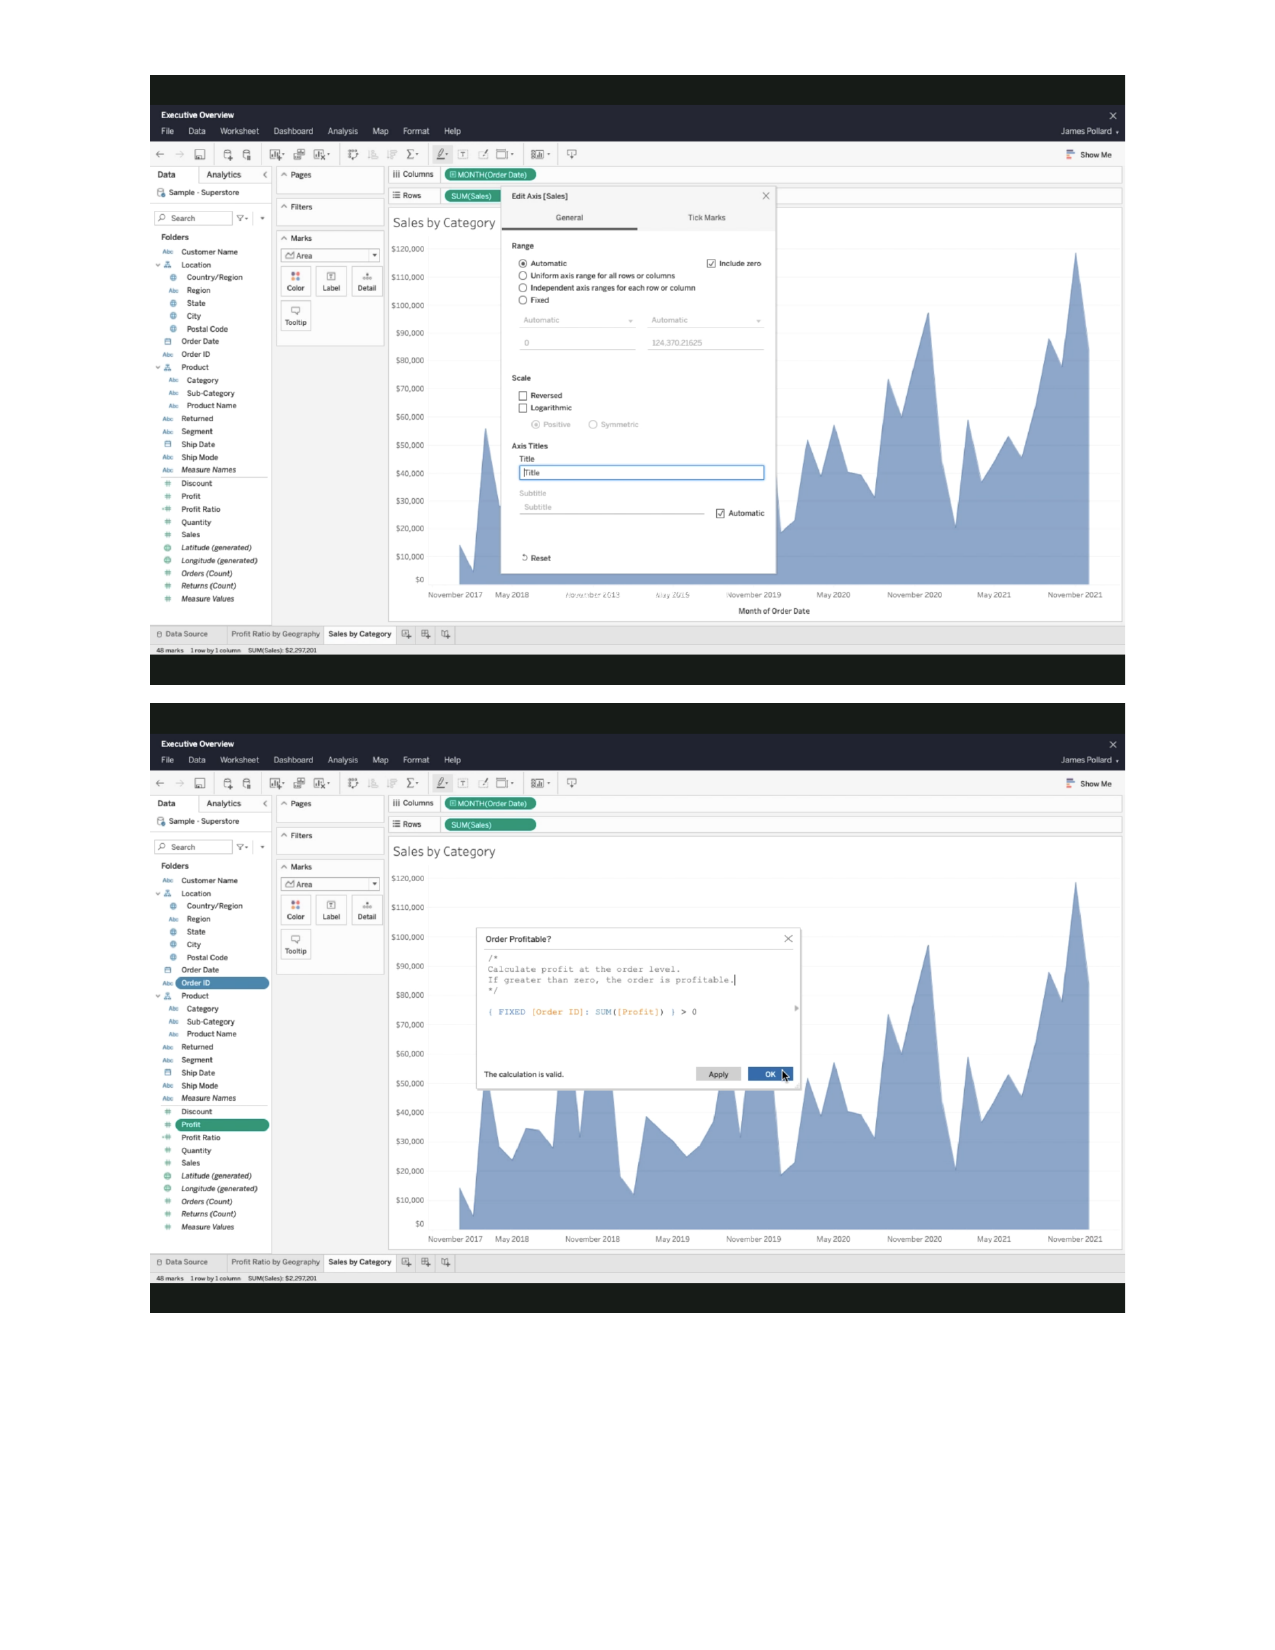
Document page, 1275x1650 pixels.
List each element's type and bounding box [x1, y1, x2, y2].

picture [150, 703, 1125, 1313]
picture [150, 75, 1125, 685]
